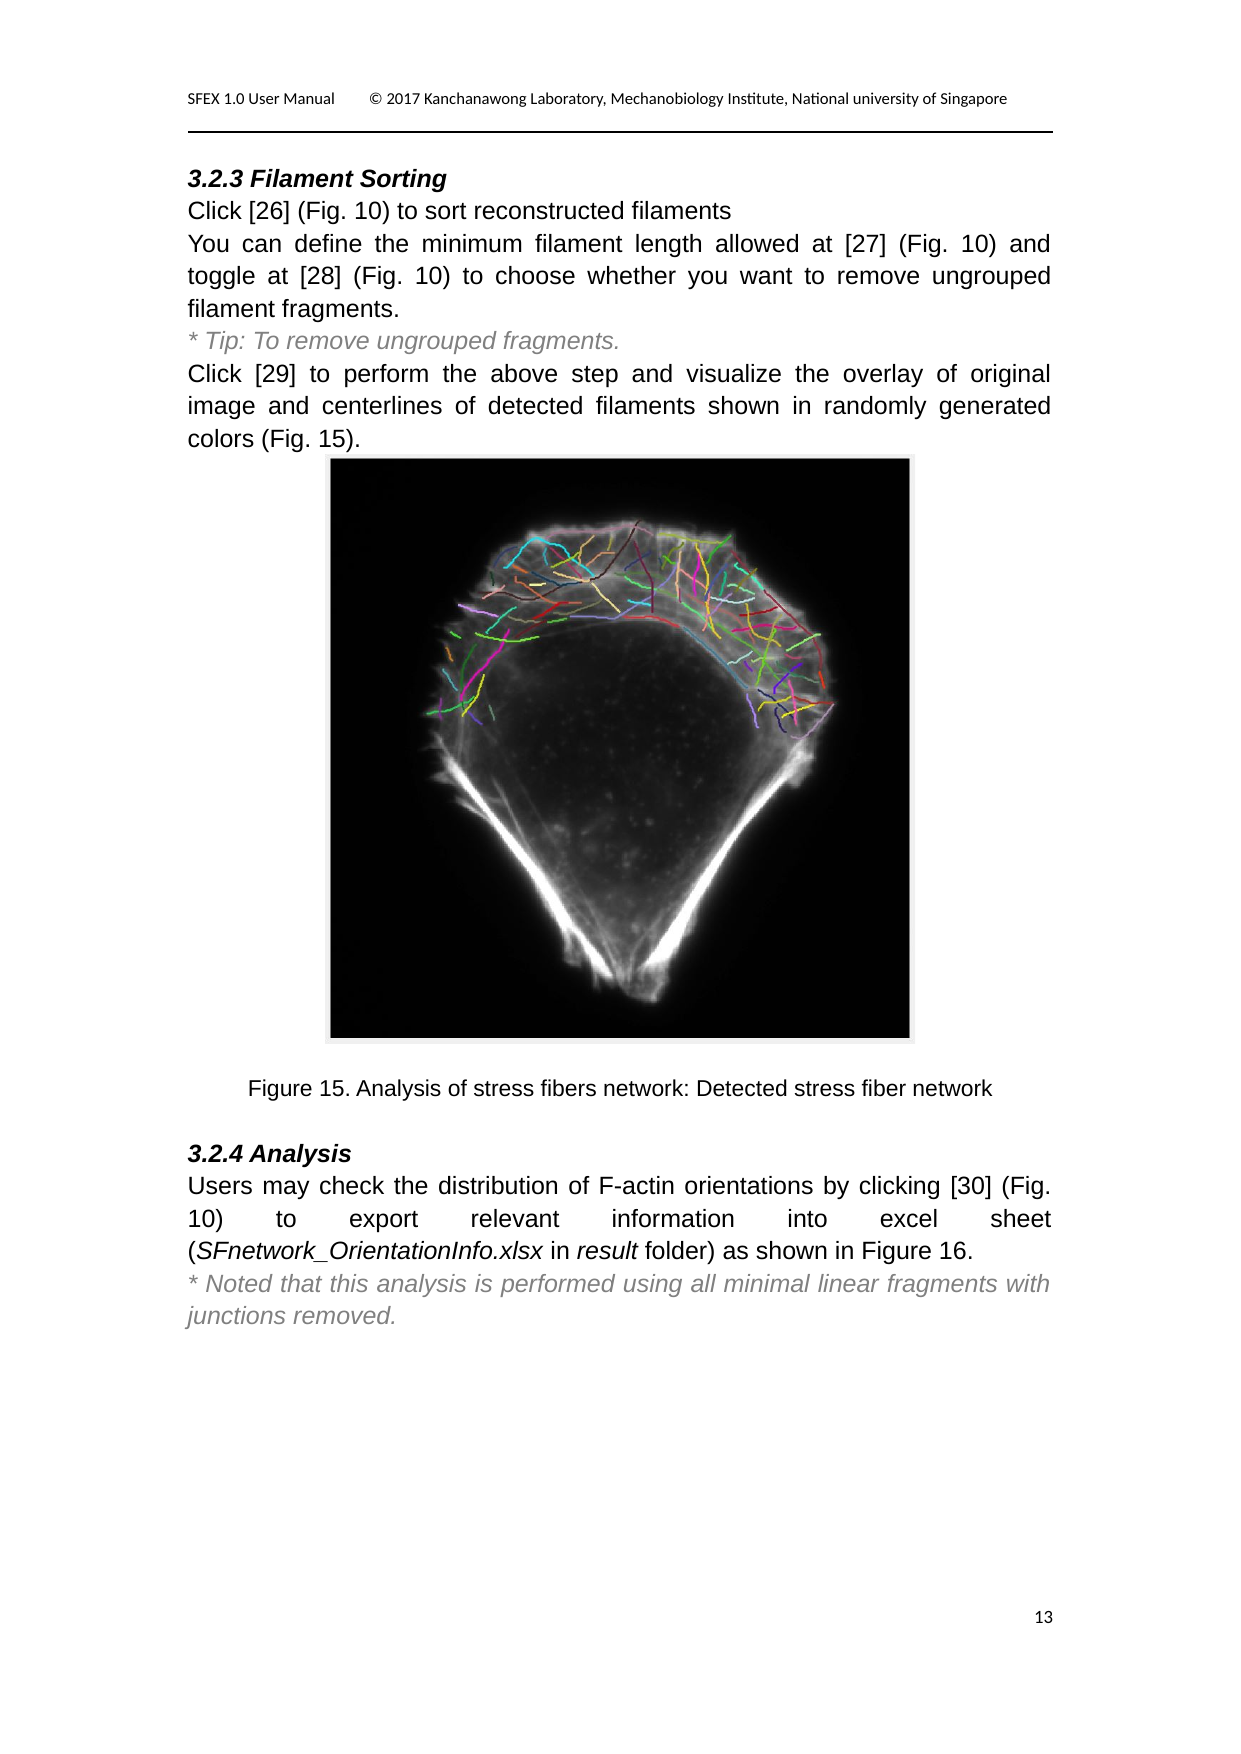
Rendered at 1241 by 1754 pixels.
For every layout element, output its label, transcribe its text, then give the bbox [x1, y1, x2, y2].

text Figure 15. Analysis of stress fibers network: Detected stress fiber network [187, 1072, 1053, 1104]
picture [325, 454, 916, 1044]
text Click [26] (Fig. 10) to sort reconstructed filaments [187, 194, 1053, 227]
text Users may check the distribution of F-actin orientations by clicking [30] (Fig. 10) to export relevant information into excel sheet (SFnetwork_OrientationInfo.xlsx in result folder) as shown in Figure 16. [187, 1169, 1053, 1267]
text 3.2.3 Filament Sorting [187, 162, 1053, 194]
text 3.2.4 Analysis [187, 1137, 1053, 1169]
text * Noted that this analysis is performed using all minimal linear fragments with junctions removed. [187, 1267, 1053, 1332]
text You can define the minimum filament length allowed at [27] (Fig. 10) and toggle at [28] (Fig. 10) to choose whether you want to remove ungrouped filament fragments. [187, 227, 1053, 324]
text * Tip: To remove ungrouped fragments. [187, 324, 1053, 357]
text Click [29] to perform the above step and visualize the overlay of original image and centerlines of detected filaments shown in randomly generated colors (Fig. 15). [187, 357, 1053, 454]
